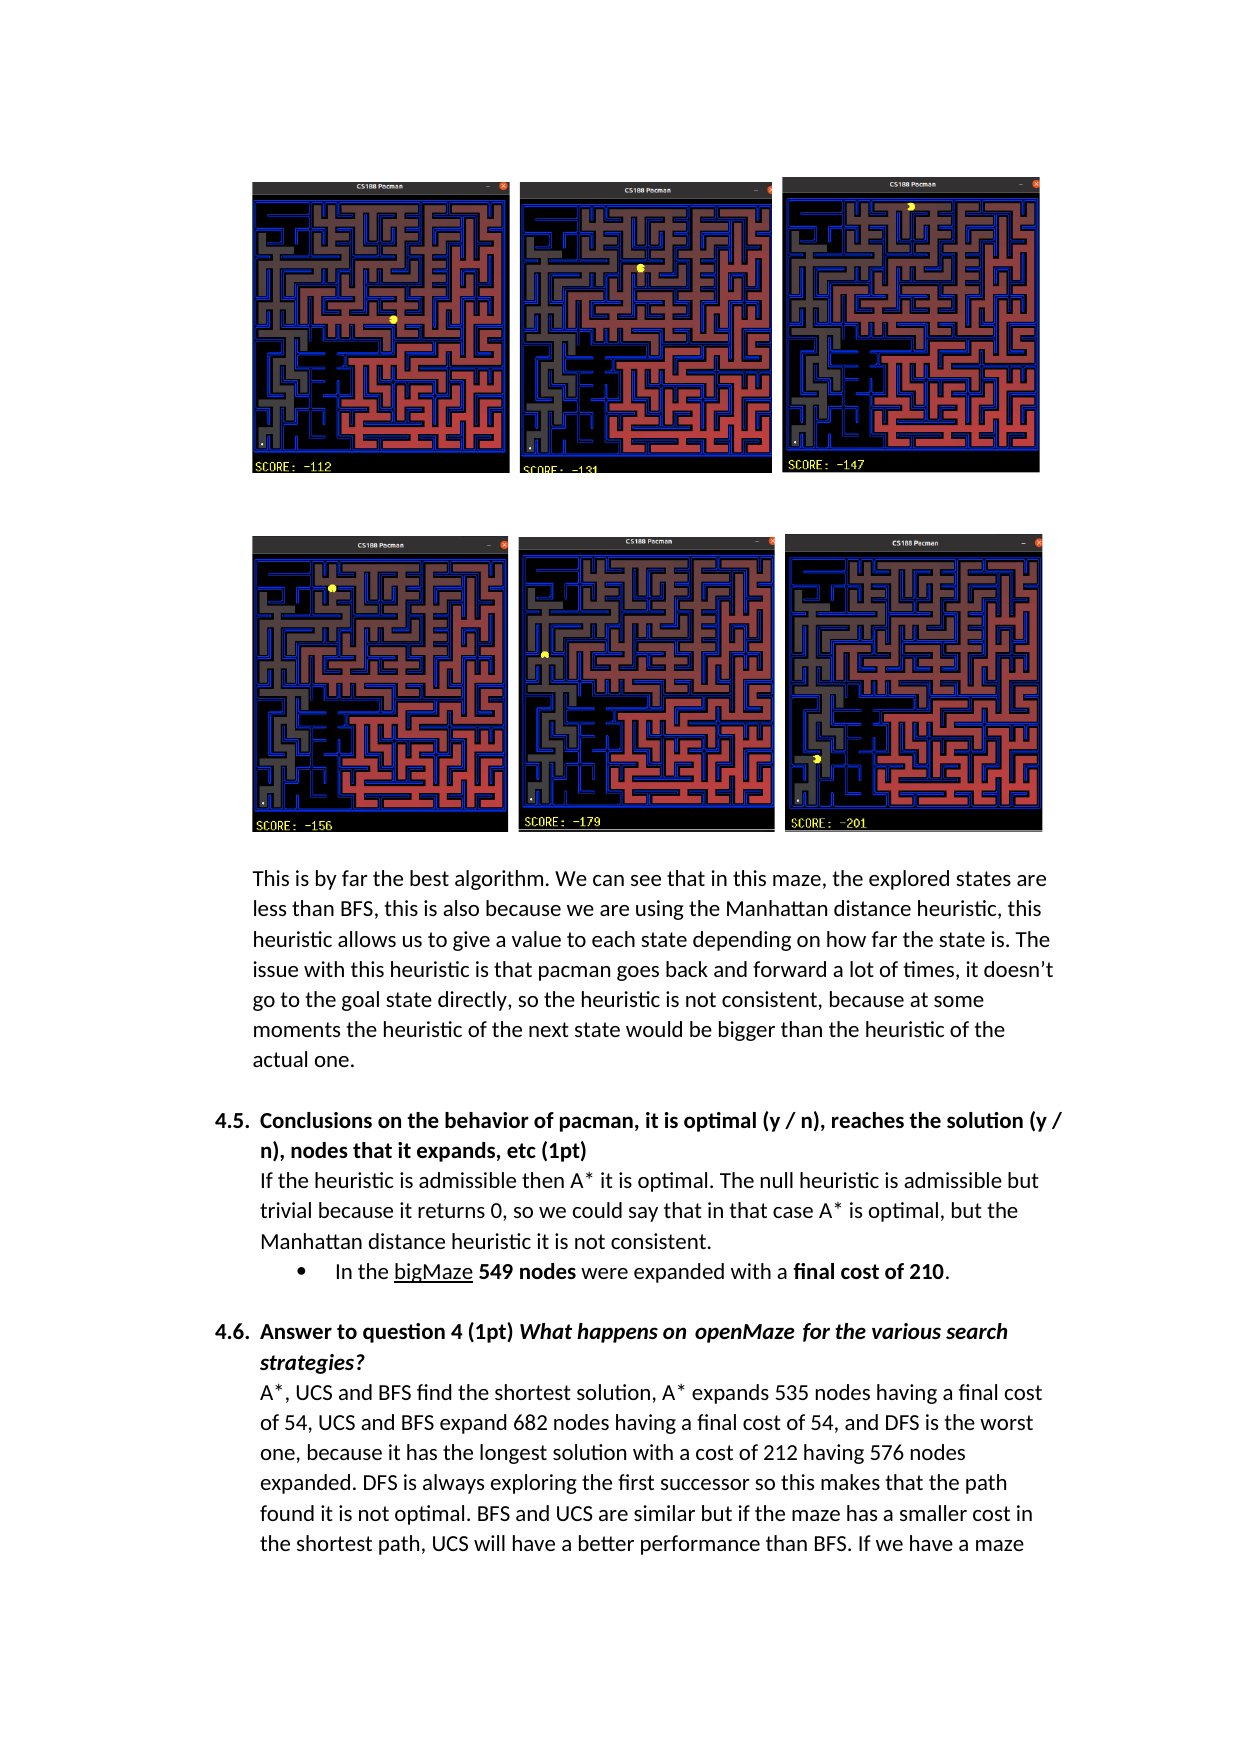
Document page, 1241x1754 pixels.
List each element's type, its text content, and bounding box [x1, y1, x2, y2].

picture [519, 182, 772, 473]
list If the heuristic is admissible then A* it is optimal. The null heuristic is admissible but trivial because it returns 0, so we could say that in that case A* is optimal, but the Manhattan distance heuristic it is not consistent. [260, 1166, 1063, 1255]
list Answer to question 4 (1pt) What happens on openMaze for the various search strategies? [215, 1317, 1063, 1376]
picture [252, 536, 509, 832]
picture [252, 182, 510, 473]
list In the bigMaze 549 nodes were expanded with a final cost of 210. [297, 1257, 1063, 1285]
picture [785, 534, 1043, 832]
list This is by far the best algorithm. We can see that in this maze, the explored states are less than BFS, this is also because we are using the Manhattan distance heuristic, this heuristic allows us to give a value to each state depending on how far the state is. The issue with this heuristic is that pacman goes back and forward a lot of times, it doesn’t go to the goal state directly, so the heuristic is not consistent, because at some moments the heuristic of the next state would be bigger than the heuristic of the actual one. [252, 864, 1063, 1074]
list Conclusions on the behavior of pacman, it is optimal (y / n), reaches the solution (y / n), nodes that it expands, etc (1pt) [215, 1106, 1063, 1164]
picture [518, 537, 775, 832]
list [260, 1378, 1063, 1557]
picture [782, 177, 1040, 473]
